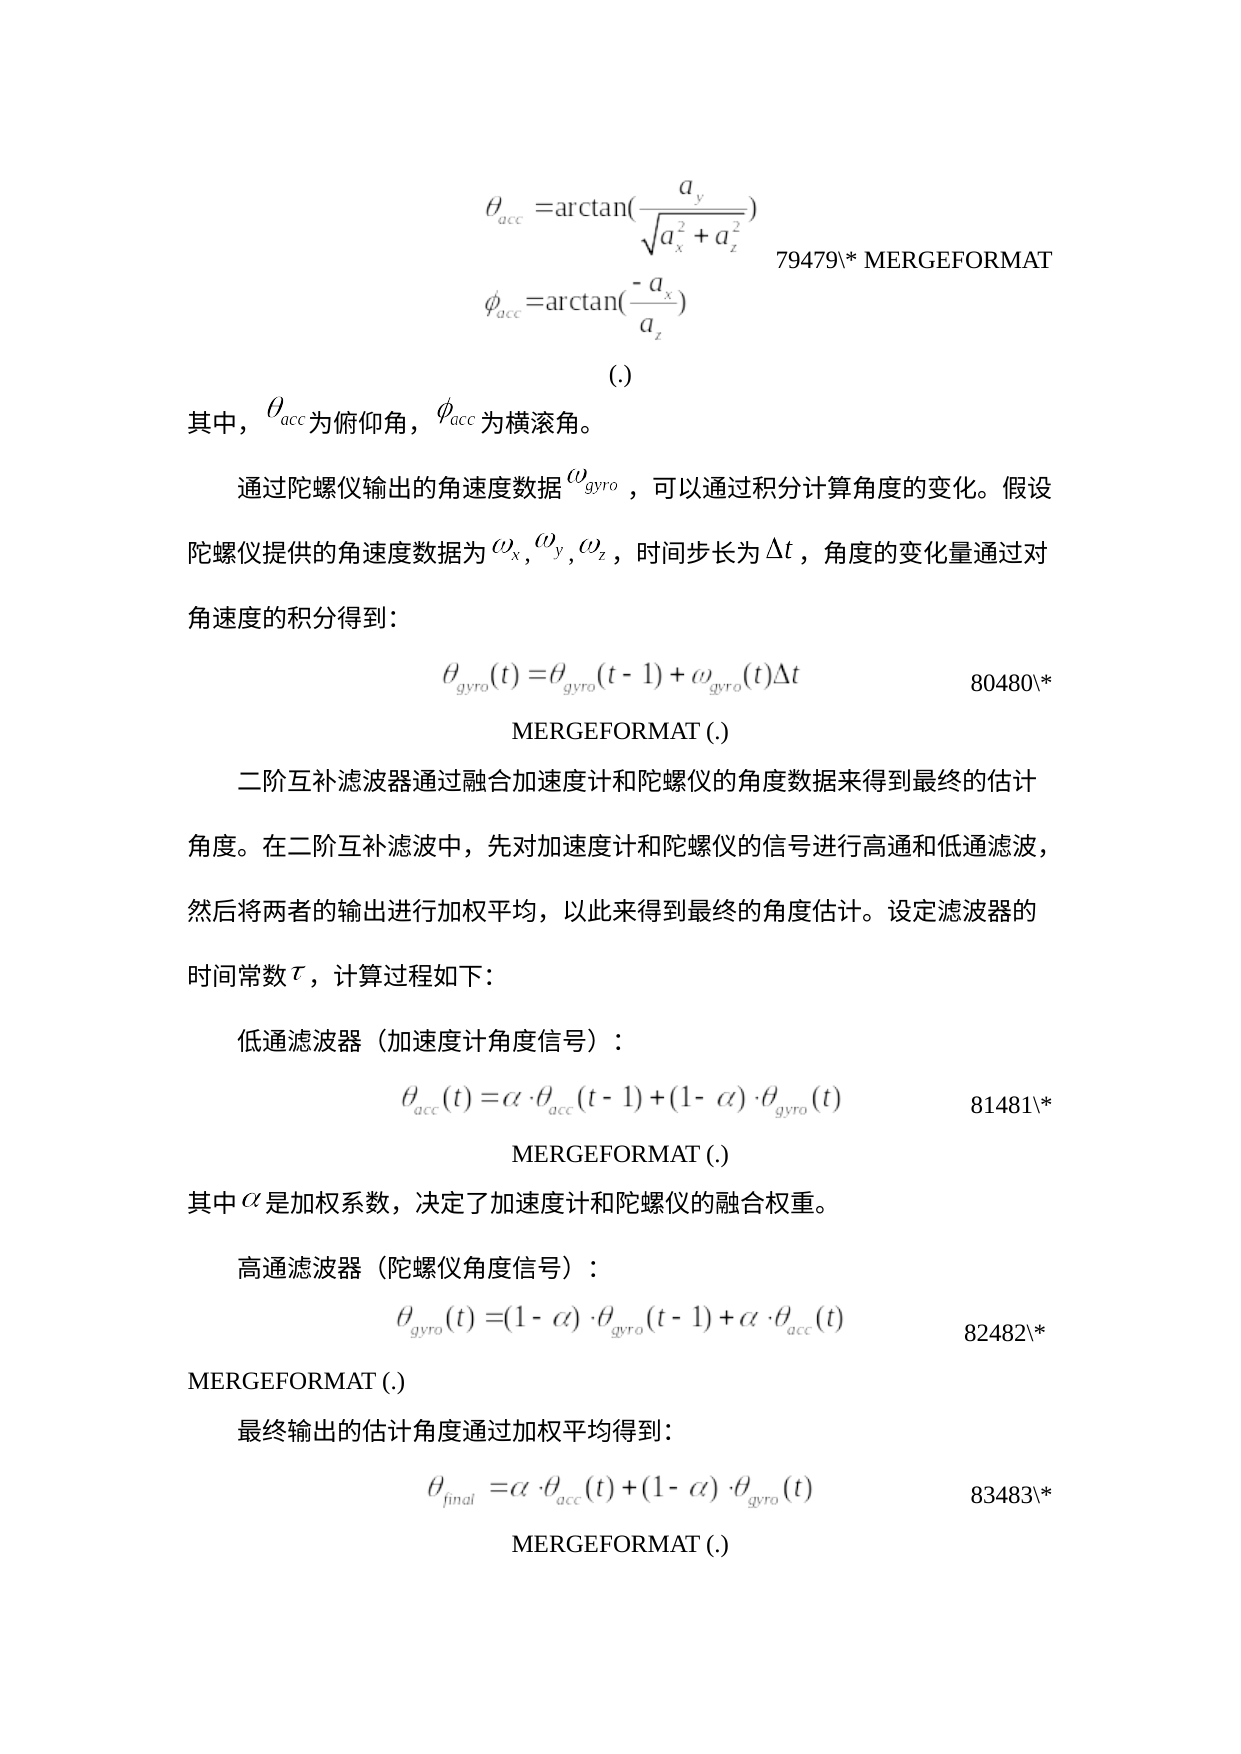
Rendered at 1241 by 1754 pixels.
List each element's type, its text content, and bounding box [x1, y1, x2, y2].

text 二阶互补滤波器通过融合加速度计和陀螺仪的角度数据来得到最终的估计角度。在二阶互补滤波中，先对加速度计和陀螺仪的信号进行高通和低通滤波，然后将两者的输出进行加权平均，以此来得到最终的角度估计。设定滤波器的时间常数，计算过程如下： [187, 747, 1053, 1007]
text 最终输出的估计角度通过加权平均得到： [187, 1397, 1053, 1462]
text 高通滤波器（陀螺仪角度信号）： [187, 1234, 1053, 1299]
text 通过陀螺仪输出的角速度数据，可以通过积分计算角度的变化。假设陀螺仪提供的角速度数据为,,，时间步长为，角度的变化量通过对角速度的积分得到： [187, 454, 1053, 649]
text 其中是加权系数，决定了加速度计和陀螺仪的融合权重。 [187, 1169, 1053, 1234]
text 低通滤波器（加速度计角度信号）： [187, 1007, 1053, 1072]
text 其中，为俯仰角，为横滚角。 [187, 389, 1053, 454]
